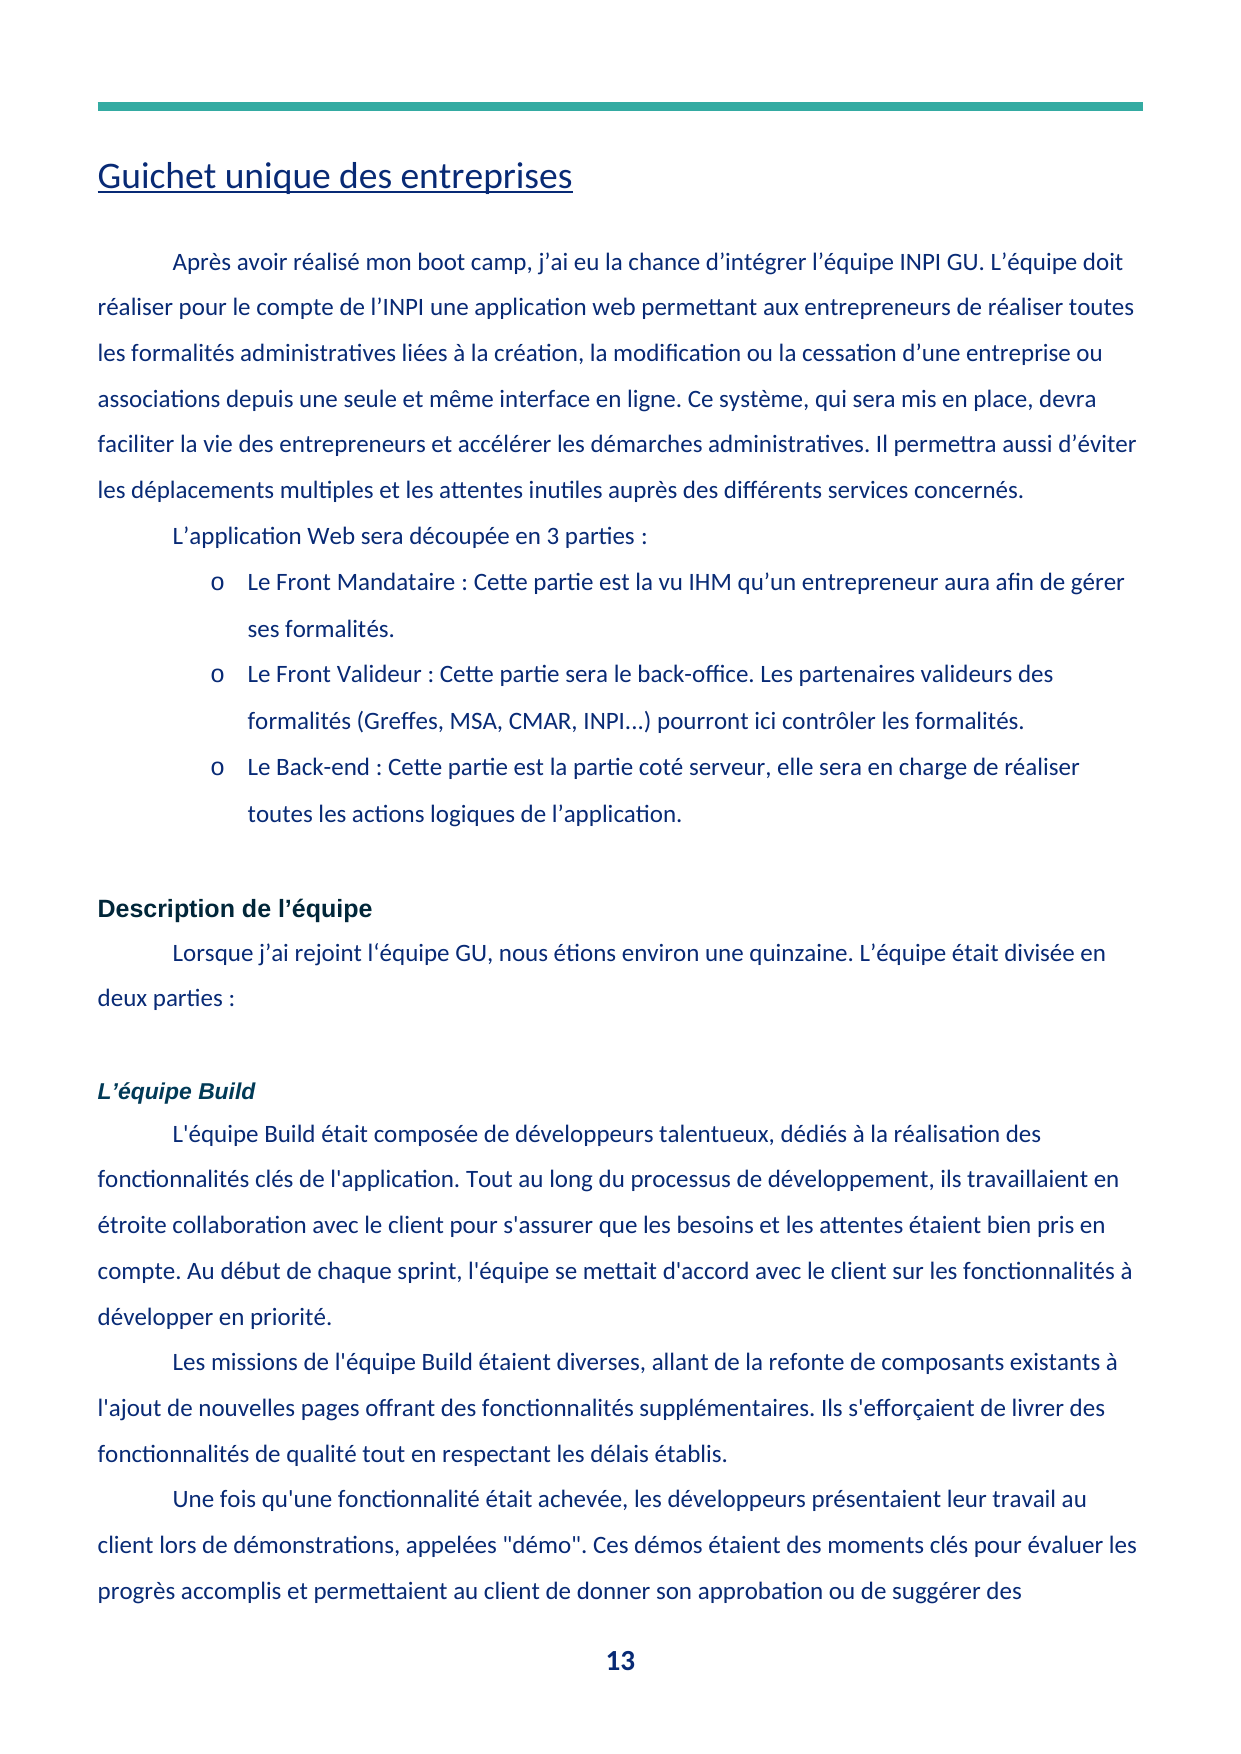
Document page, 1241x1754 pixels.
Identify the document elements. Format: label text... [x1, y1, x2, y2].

list Le Back-end : Cette partie est la partie coté serveur, elle sera en charge de réaliser toutes les actions logiques de l’application. [210, 751, 1143, 829]
text Après avoir réalisé mon boot camp, j’ai eu la chance d’intégrer l’équipe INPI GU. L’équipe doit réaliser pour le compte de l’INPI une application web permettant aux entrepreneurs de réaliser toutes les formalités administratives liées à la création, la modification ou la cessation d’une entreprise ou associations depuis une seule et même interface en ligne. Ce système, qui sera mis en place, devra faciliter la vie des entrepreneurs et accélérer les démarches administratives. Il permettra aussi d’éviter les déplacements multiples et les attentes inutiles auprès des différents services concernés. [97, 246, 1143, 505]
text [97, 1483, 1143, 1606]
list Le Front Mandataire : Cette partie est la vu IHM qu’un entrepreneur aura afin de gérer ses formalités. [210, 566, 1143, 643]
text L'équipe Build était composée de développeurs talentueux, dédiés à la réalisation des fonctionnalités clés de l'application. Tout au long du processus de développement, ils travaillaient en étroite collaboration avec le client pour s'assurer que les besoins et les attentes étaient bien pris en compte. Au début de chaque sprint, l'équipe se mettait d'accord avec le client sur les fonctionnalités à développer en priorité. [97, 1118, 1143, 1331]
text Les missions de l'équipe Build étaient diverses, allant de la refonte de composants existants à l'ajout de nouvelles pages offrant des fonctionnalités supplémentaires. Ils s'efforçaient de livrer des fonctionnalités de qualité tout en respectant les délais établis. [97, 1346, 1143, 1468]
text Lorsque j’ai rejoint l‘équipe GU, nous étions environ une quinzaine. L’équipe était divisée en deux parties : [97, 937, 1143, 1013]
list Le Front Valideur : Cette partie sera le back-office. Les partenaires valideurs des formalités (Greffes, MSA, CMAR, INPI...) pourront ici contrôler les formalités. [210, 658, 1143, 736]
subtitle Guichet unique des entreprises [97, 152, 1143, 198]
text L’application Web sera découpée en 3 parties : [97, 520, 1143, 551]
subtitle L’équipe Build [97, 1078, 1143, 1104]
subtitle Description de l’équipe [97, 894, 1143, 922]
